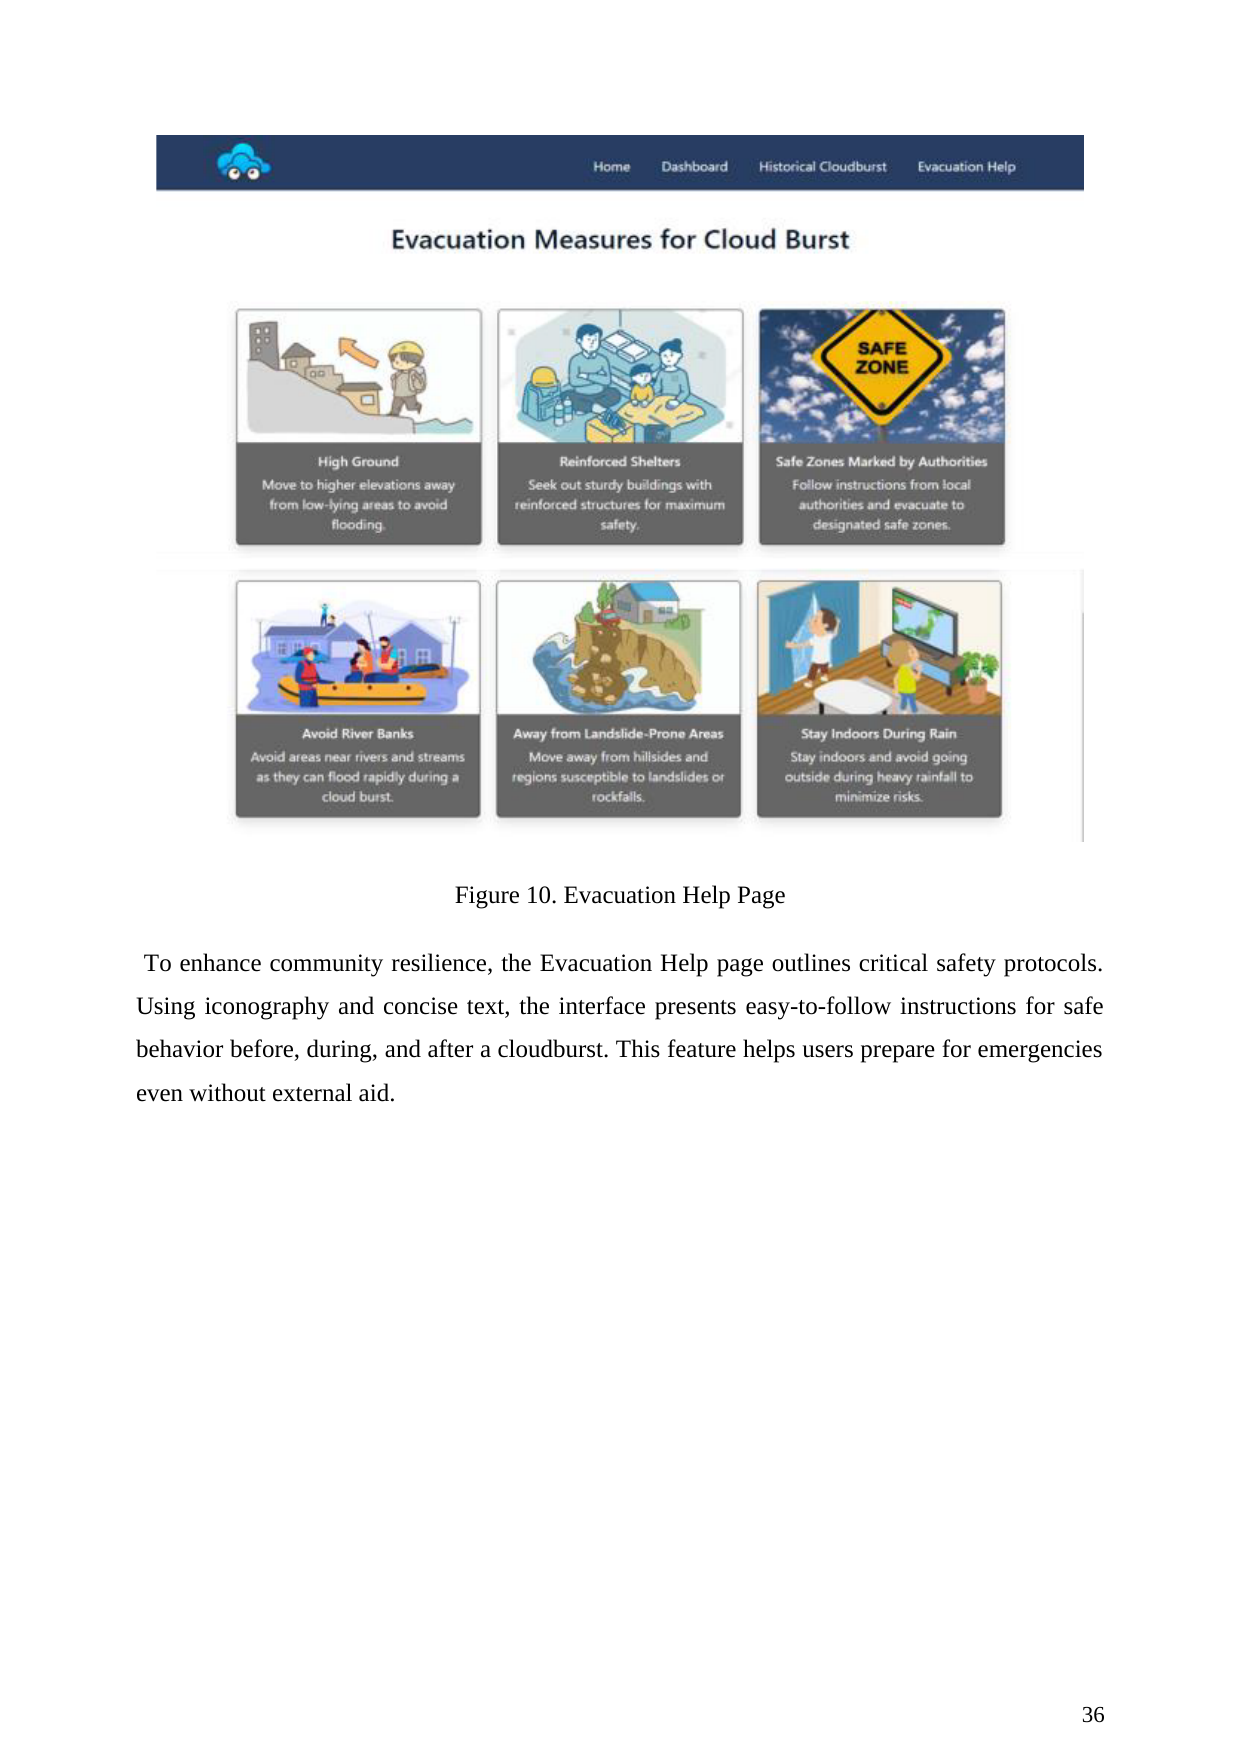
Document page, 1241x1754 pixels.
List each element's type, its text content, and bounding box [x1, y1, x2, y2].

text Figure 10. Evacuation Help Page [136, 880, 1104, 909]
text To enhance community resilience, the Evacuation Help page outlines critical safety protocols. Using iconography and concise text, the interface presents easy-to-follow instructions for safe behavior before, during, and after a cloudburst. This feature helps users prepare for emergencies even without external aid. [136, 948, 1104, 1106]
picture [156, 135, 1084, 842]
